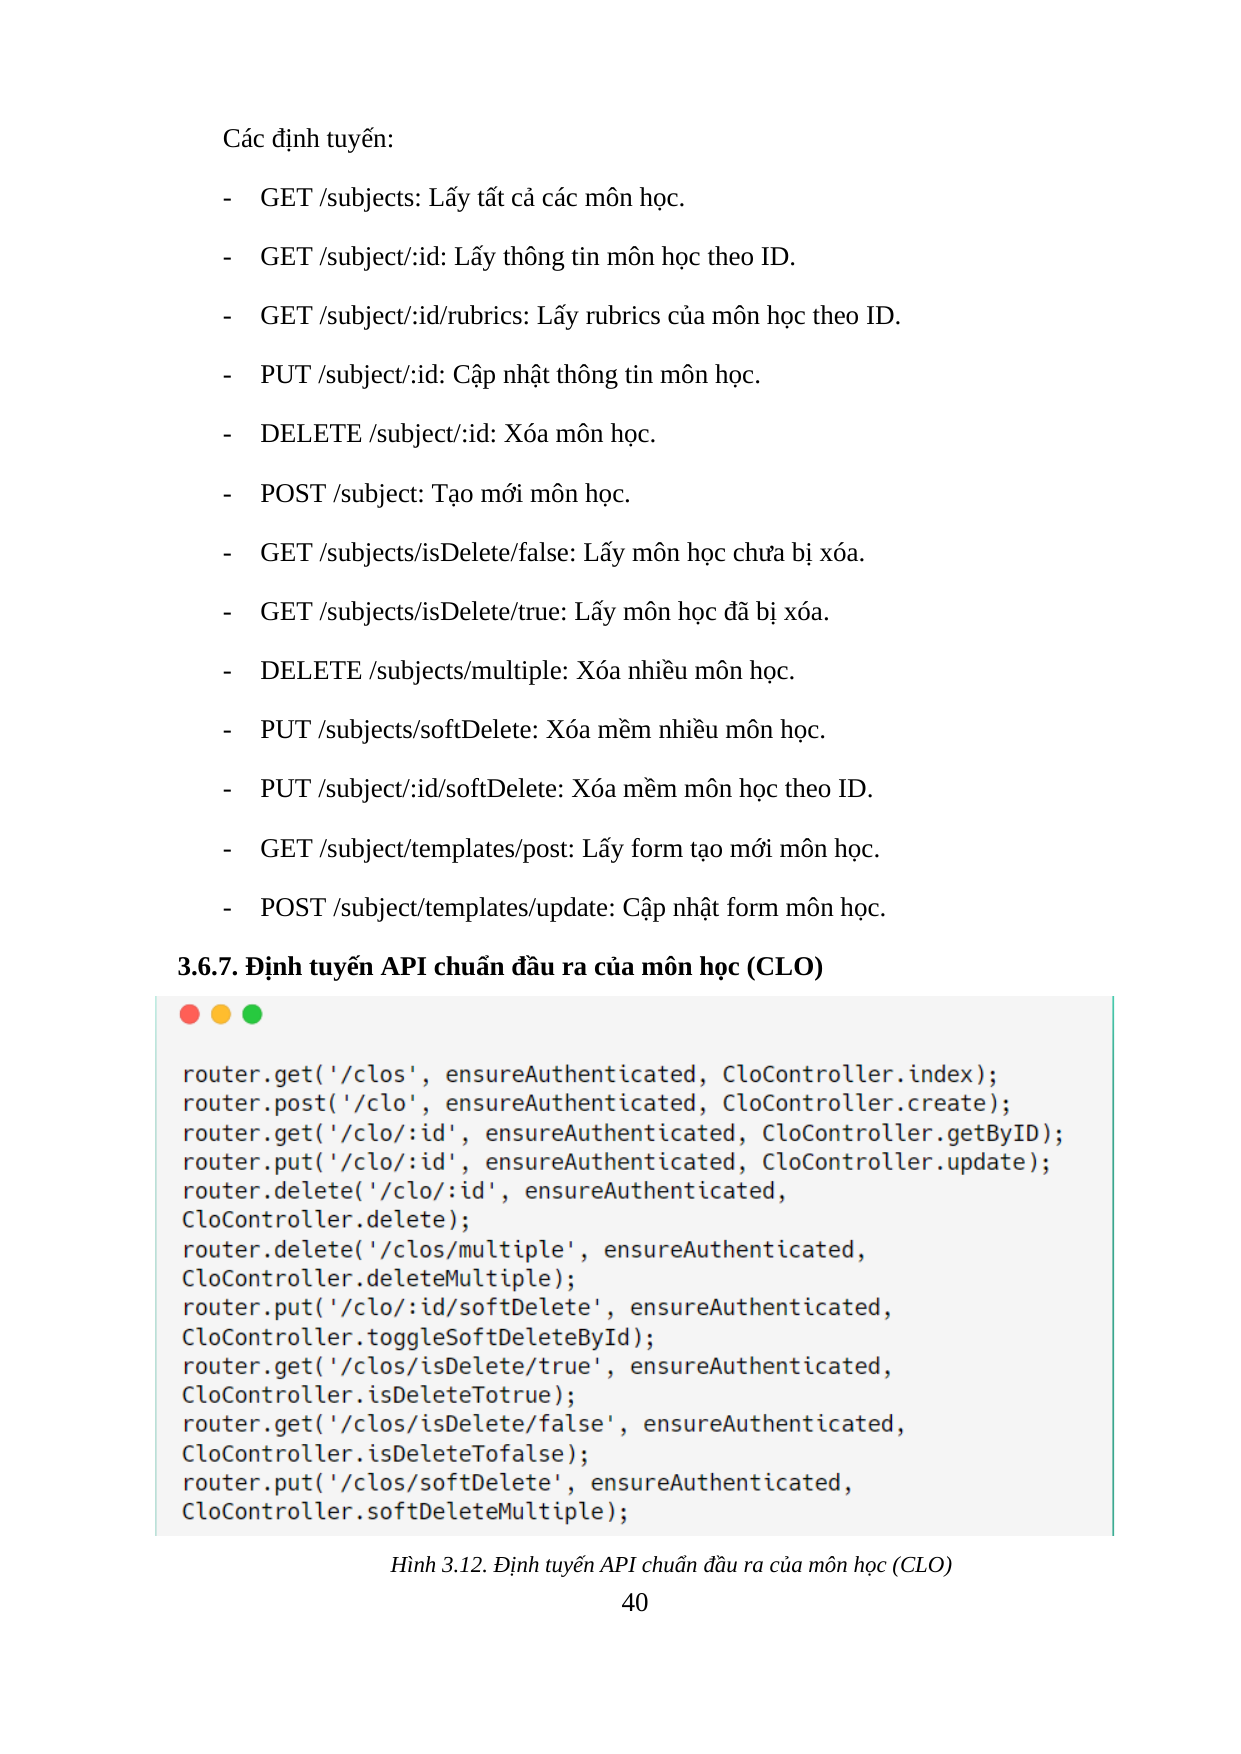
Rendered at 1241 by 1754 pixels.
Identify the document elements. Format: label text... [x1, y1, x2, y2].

list POST /subject/templates/update: Cập nhật form môn học. [223, 891, 1122, 922]
text Các định tuyến: [148, 122, 1122, 153]
list PUT /subject/:id/softDelete: Xóa mềm môn học theo ID. [223, 772, 1122, 804]
list GET /subjects/isDelete/true: Lấy môn học đã bị xóa. [223, 595, 1122, 626]
list GET /subject/:id/rubrics: Lấy rubrics của môn học theo ID. [223, 299, 1122, 330]
list GET /subject/:id: Lấy thông tin môn học theo ID. [223, 240, 1122, 271]
list DELETE /subjects/multiple: Xóa nhiều môn học. [223, 654, 1122, 685]
list GET /subjects/isDelete/false: Lấy môn học chưa bị xóa. [223, 536, 1122, 567]
list PUT /subjects/softDelete: Xóa mềm nhiều môn học. [223, 713, 1122, 744]
picture [155, 996, 1115, 1536]
list POST /subject: Tạo mới môn học. [223, 477, 1122, 508]
list GET /subject/templates/post: Lấy form tạo mới môn học. [223, 832, 1122, 863]
subtitle Định tuyến API chuẩn đầu ra của môn học (CLO) [177, 950, 1122, 981]
list PUT /subject/:id: Cập nhật thông tin môn học. [223, 358, 1122, 389]
list DELETE /subject/:id: Xóa môn học. [223, 417, 1122, 449]
list GET /subjects: Lấy tất cả các môn học. [223, 181, 1122, 212]
